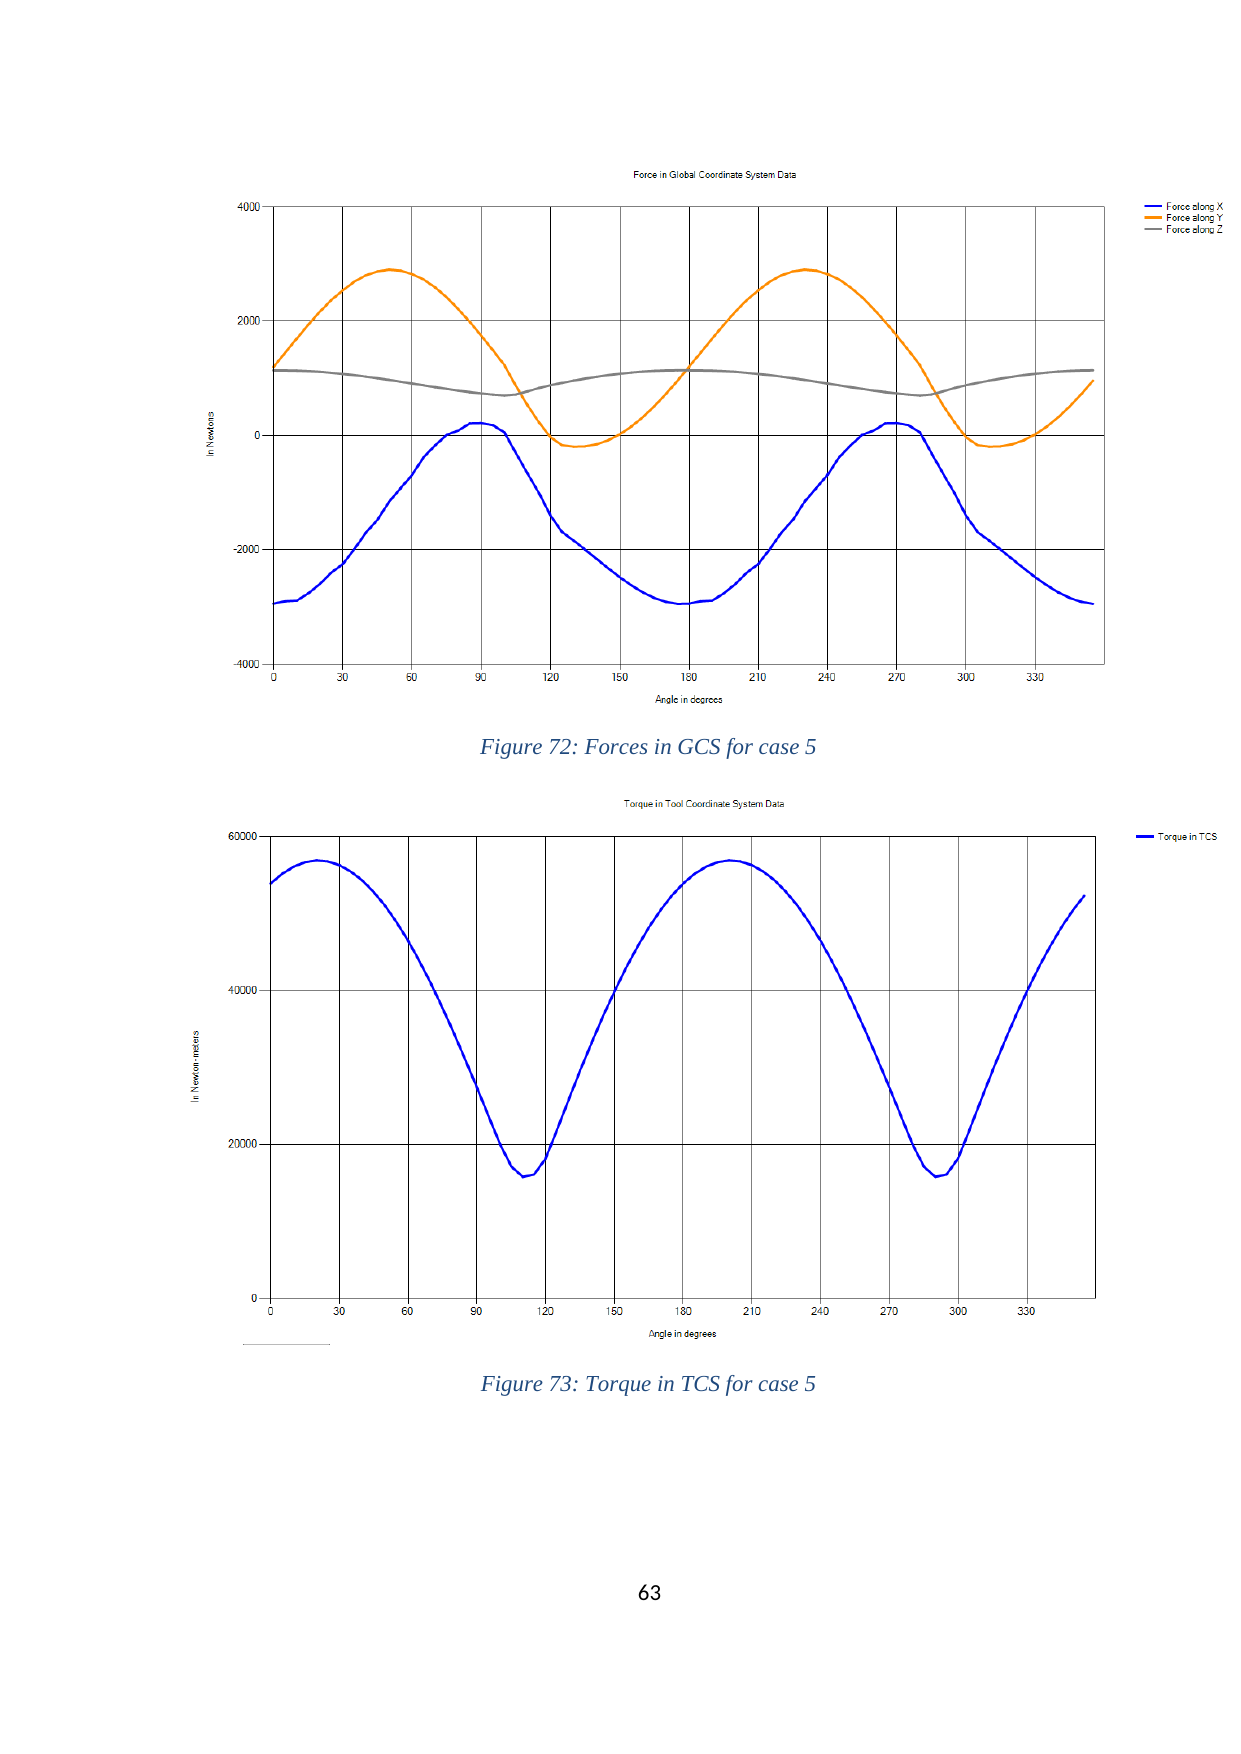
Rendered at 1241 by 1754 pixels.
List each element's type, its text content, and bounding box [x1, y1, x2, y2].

picture [177, 159, 1227, 708]
picture [177, 793, 1225, 1345]
